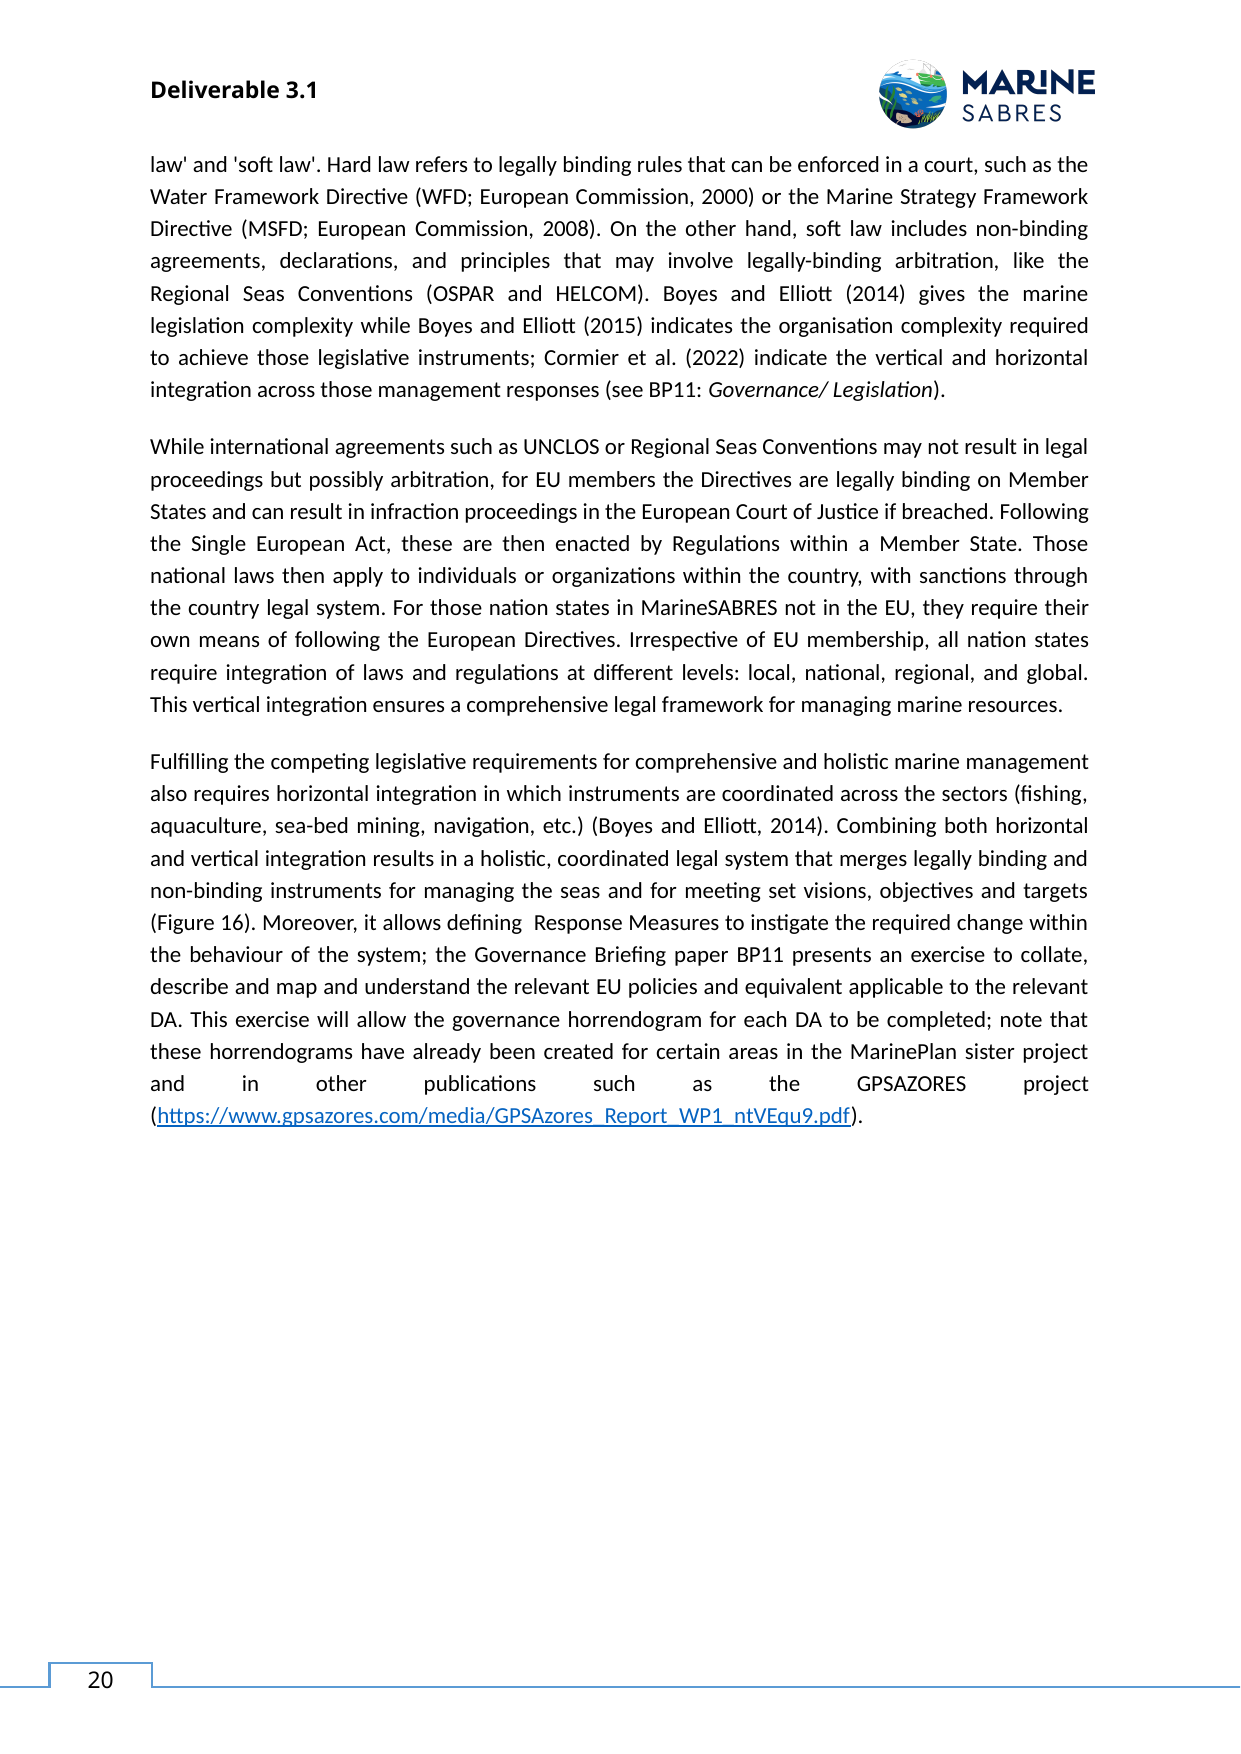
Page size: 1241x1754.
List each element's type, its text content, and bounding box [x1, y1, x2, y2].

picture [861, 44, 1113, 145]
text While international agreements such as UNCLOS or Regional Seas Conventions may not result in legal proceedings but possibly arbitration, for EU members the Directives are legally binding on Member States and can result in infraction proceedings in the European Court of Justice if breached. Following the Single European Act, these are then enacted by Regulations within a Member State. Those national laws then apply to individuals or organizations within the country, with sanctions through the country legal system. For those nation states in MarineSABRES not in the EU, they require their own means of following the European Directives. Irrespective of EU membership, all nation states require integration of laws and regulations at different levels: local, national, regional, and global. This vertical integration ensures a comprehensive legal framework for managing marine resources. [150, 432, 1090, 718]
text Fulfilling the competing legislative requirements for comprehensive and holistic marine management also requires horizontal integration in which instruments are coordinated across the sectors (fishing, aquaculture, sea-bed mining, navigation, etc.) (Boyes and Elliott, 2014). Combining both horizontal and vertical integration results in a holistic, coordinated legal system that merges legally binding and non-binding instruments for managing the seas and for meeting set visions, objectives and targets (Figure 16). Moreover, it allows defining Response Measures to instigate the required change within the behaviour of the system; the Governance Briefing paper BP11 presents an exercise to collate, describe and map and understand the relevant EU policies and equivalent applicable to the relevant DA. This exercise will allow the governance horrendogram for each DA to be completed; note that these horrendograms have already been created for certain areas in the MarinePlan sister project and in other publications such as the GPSAZORES project (https://www.gpsazores.com/media/GPSAzores_Report_WP1_ntVEqu9.pdf). [150, 747, 1090, 1129]
